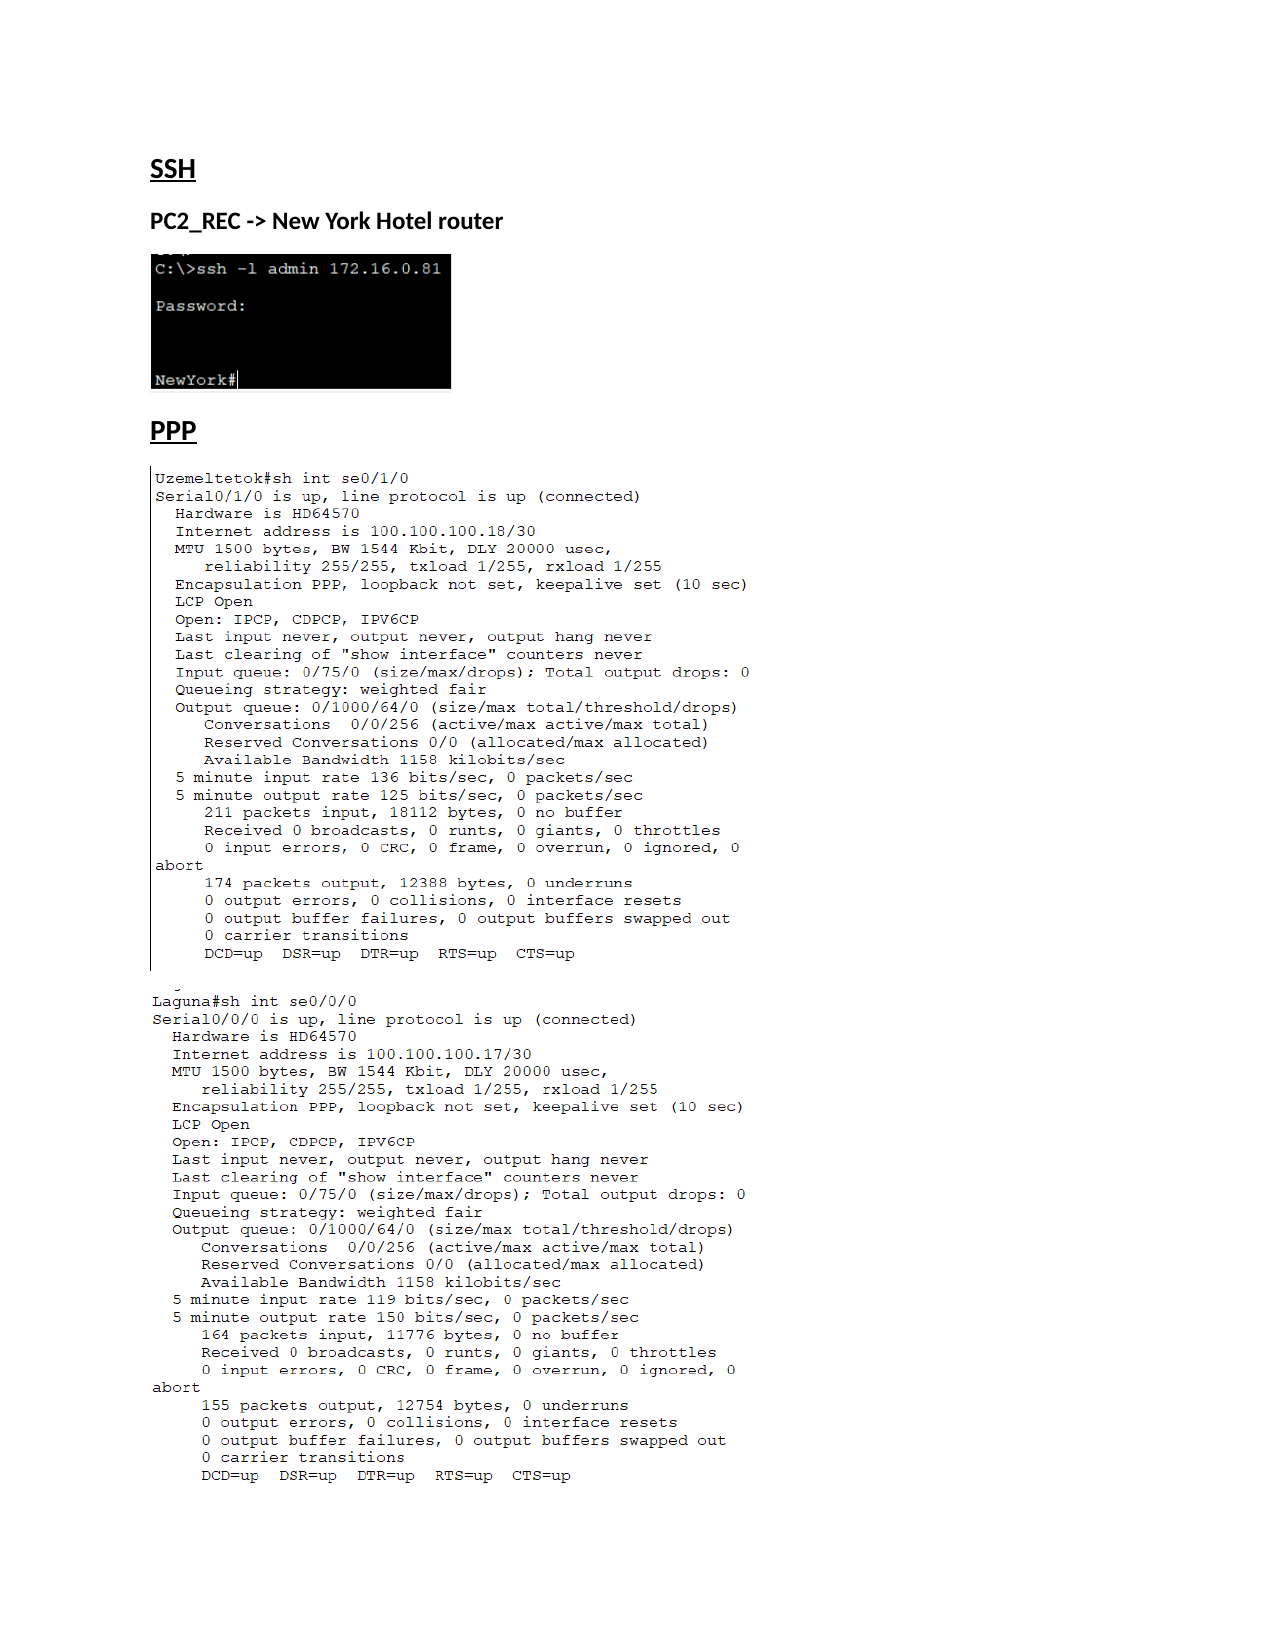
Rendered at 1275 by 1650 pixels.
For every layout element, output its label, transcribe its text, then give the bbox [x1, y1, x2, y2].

picture [150, 466, 768, 971]
subtitle PC2_REC -> New York Hotel router [150, 205, 1125, 236]
picture [150, 254, 452, 393]
picture [150, 989, 762, 1489]
subtitle PPP [150, 412, 1125, 447]
subtitle SSH [150, 150, 1125, 186]
